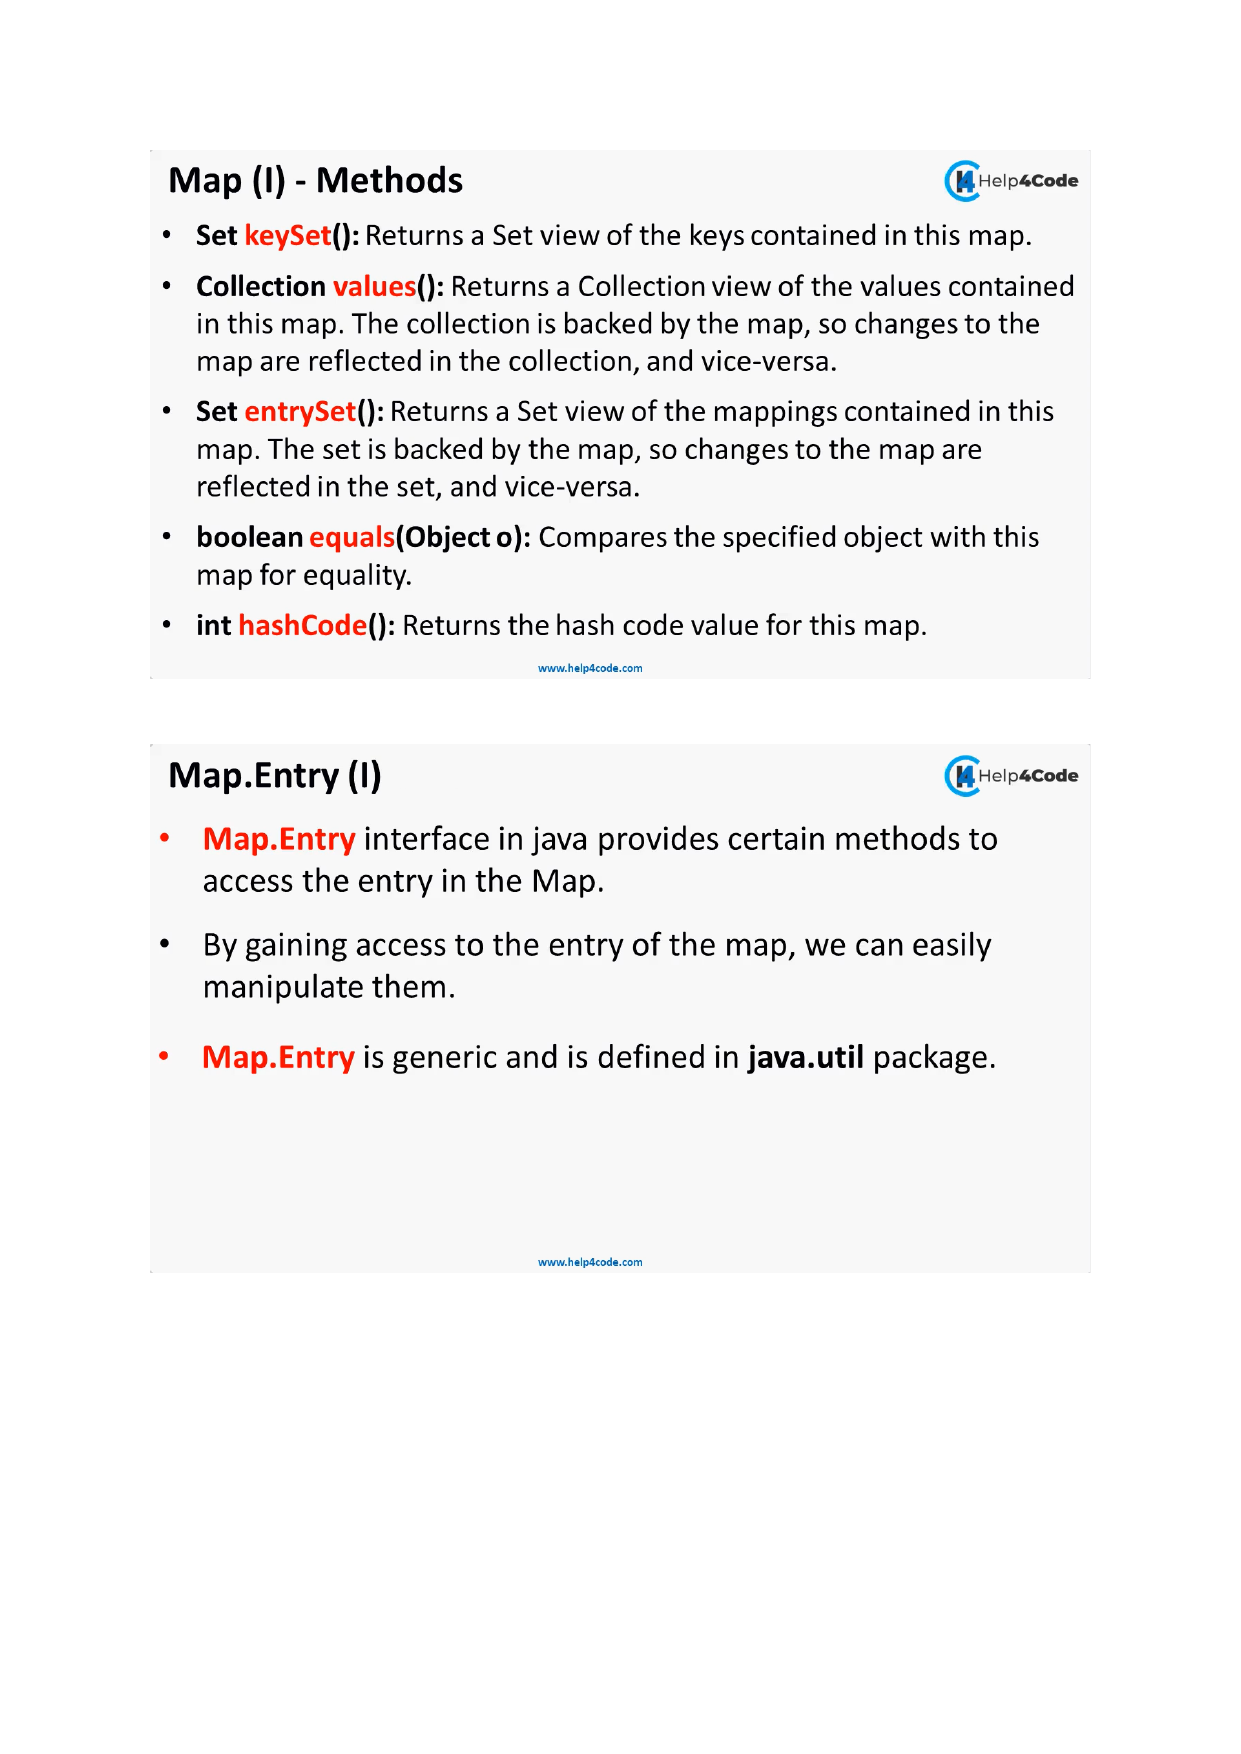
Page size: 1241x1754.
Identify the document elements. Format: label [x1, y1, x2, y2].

picture [150, 744, 1091, 1273]
picture [150, 150, 1091, 679]
